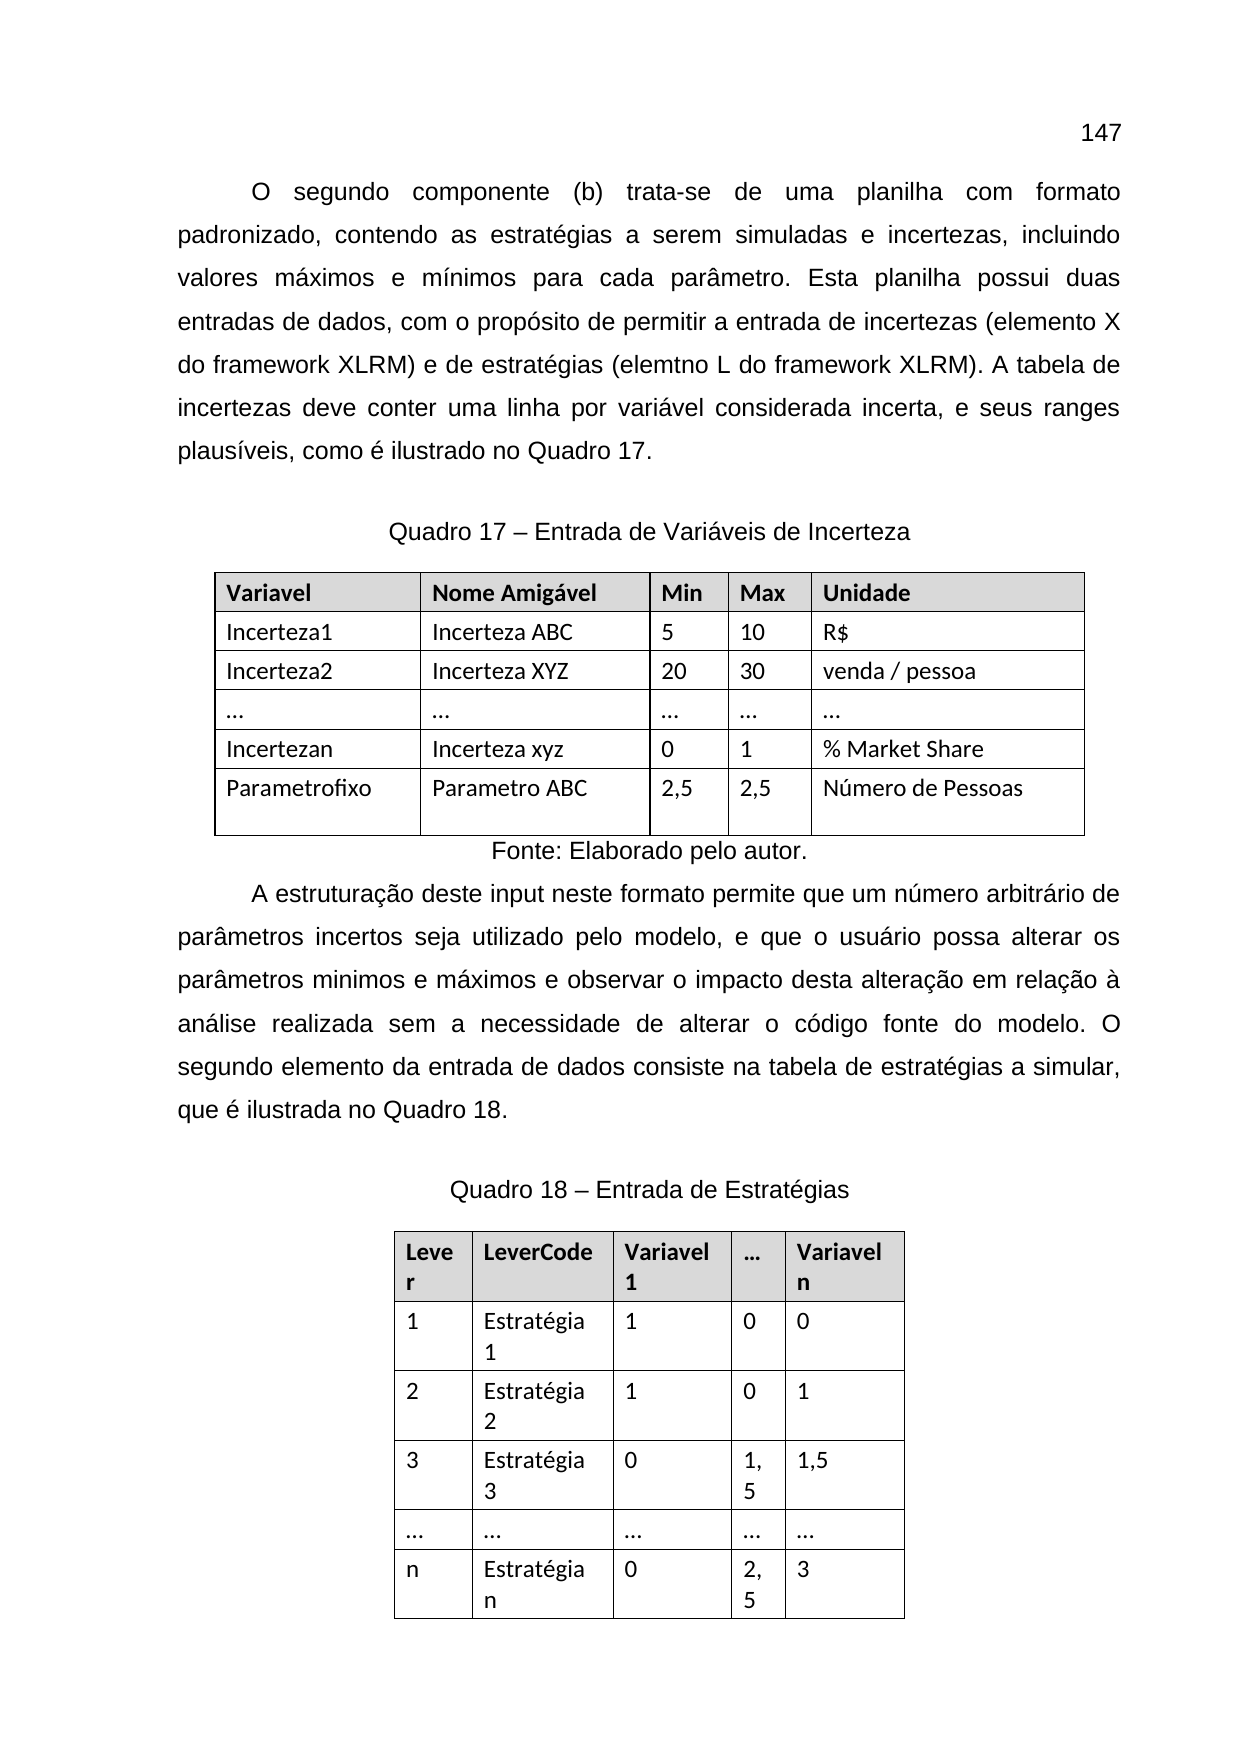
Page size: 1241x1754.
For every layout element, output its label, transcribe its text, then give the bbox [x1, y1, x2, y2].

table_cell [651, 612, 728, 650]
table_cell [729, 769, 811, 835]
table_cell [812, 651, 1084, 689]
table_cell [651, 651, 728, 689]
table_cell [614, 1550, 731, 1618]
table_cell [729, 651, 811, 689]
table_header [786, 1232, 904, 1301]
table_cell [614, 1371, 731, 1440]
text O segundo componente (b) trata-se de uma planilha com formato padronizado, contendo as estratégias a serem simuladas e incertezas, incluindo valores máximos e mínimos para cada parâmetro. Esta planilha possui duas entradas de dados, com o propósito de permitir a entrada de incertezas (elemento X do framework XLRM) e de estratégias (elemtno L do framework XLRM). A tabela de incertezas deve conter uma linha por variável considerada incerta, e seus ranges plausíveis, como é ilustrado no Quadro 17. [177, 177, 1122, 465]
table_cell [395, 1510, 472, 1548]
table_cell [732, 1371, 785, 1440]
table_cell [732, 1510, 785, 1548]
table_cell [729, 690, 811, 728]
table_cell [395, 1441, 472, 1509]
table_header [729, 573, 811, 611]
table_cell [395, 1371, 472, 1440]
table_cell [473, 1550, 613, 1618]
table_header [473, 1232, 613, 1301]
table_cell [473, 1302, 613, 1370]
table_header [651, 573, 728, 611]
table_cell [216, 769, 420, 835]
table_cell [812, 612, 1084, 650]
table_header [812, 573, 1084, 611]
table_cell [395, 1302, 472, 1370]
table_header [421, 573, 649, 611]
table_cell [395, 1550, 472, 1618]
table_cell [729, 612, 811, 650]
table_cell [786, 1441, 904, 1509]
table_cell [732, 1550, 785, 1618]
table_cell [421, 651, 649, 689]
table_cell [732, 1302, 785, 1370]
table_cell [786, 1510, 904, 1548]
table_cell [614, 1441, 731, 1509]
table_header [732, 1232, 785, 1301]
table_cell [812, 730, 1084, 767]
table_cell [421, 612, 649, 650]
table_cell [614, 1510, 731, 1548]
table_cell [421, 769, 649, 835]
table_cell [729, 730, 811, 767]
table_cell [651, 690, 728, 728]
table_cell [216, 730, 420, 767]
text Fonte: Elaborado pelo autor. [177, 836, 1122, 865]
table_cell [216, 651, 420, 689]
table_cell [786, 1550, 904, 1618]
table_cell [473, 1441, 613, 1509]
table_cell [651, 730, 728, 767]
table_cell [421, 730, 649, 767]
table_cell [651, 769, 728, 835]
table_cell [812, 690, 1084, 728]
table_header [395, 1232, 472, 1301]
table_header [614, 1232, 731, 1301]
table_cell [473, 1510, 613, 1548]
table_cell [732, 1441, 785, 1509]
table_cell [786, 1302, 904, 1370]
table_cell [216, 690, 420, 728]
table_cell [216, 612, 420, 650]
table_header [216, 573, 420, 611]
text A estruturação deste input neste formato permite que um número arbitrário de parâmetros incertos seja utilizado pelo modelo, e que o usuário possa alterar os parâmetros minimos e máximos e observar o impacto desta alteração em relação à análise realizada sem a necessidade de alterar o código fonte do modelo. O segundo elemento da entrada de dados consiste na tabela de estratégias a simular, que é ilustrada no Quadro 18. [177, 879, 1122, 1123]
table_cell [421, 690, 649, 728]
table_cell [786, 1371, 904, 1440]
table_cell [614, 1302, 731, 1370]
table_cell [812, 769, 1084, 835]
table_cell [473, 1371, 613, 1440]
